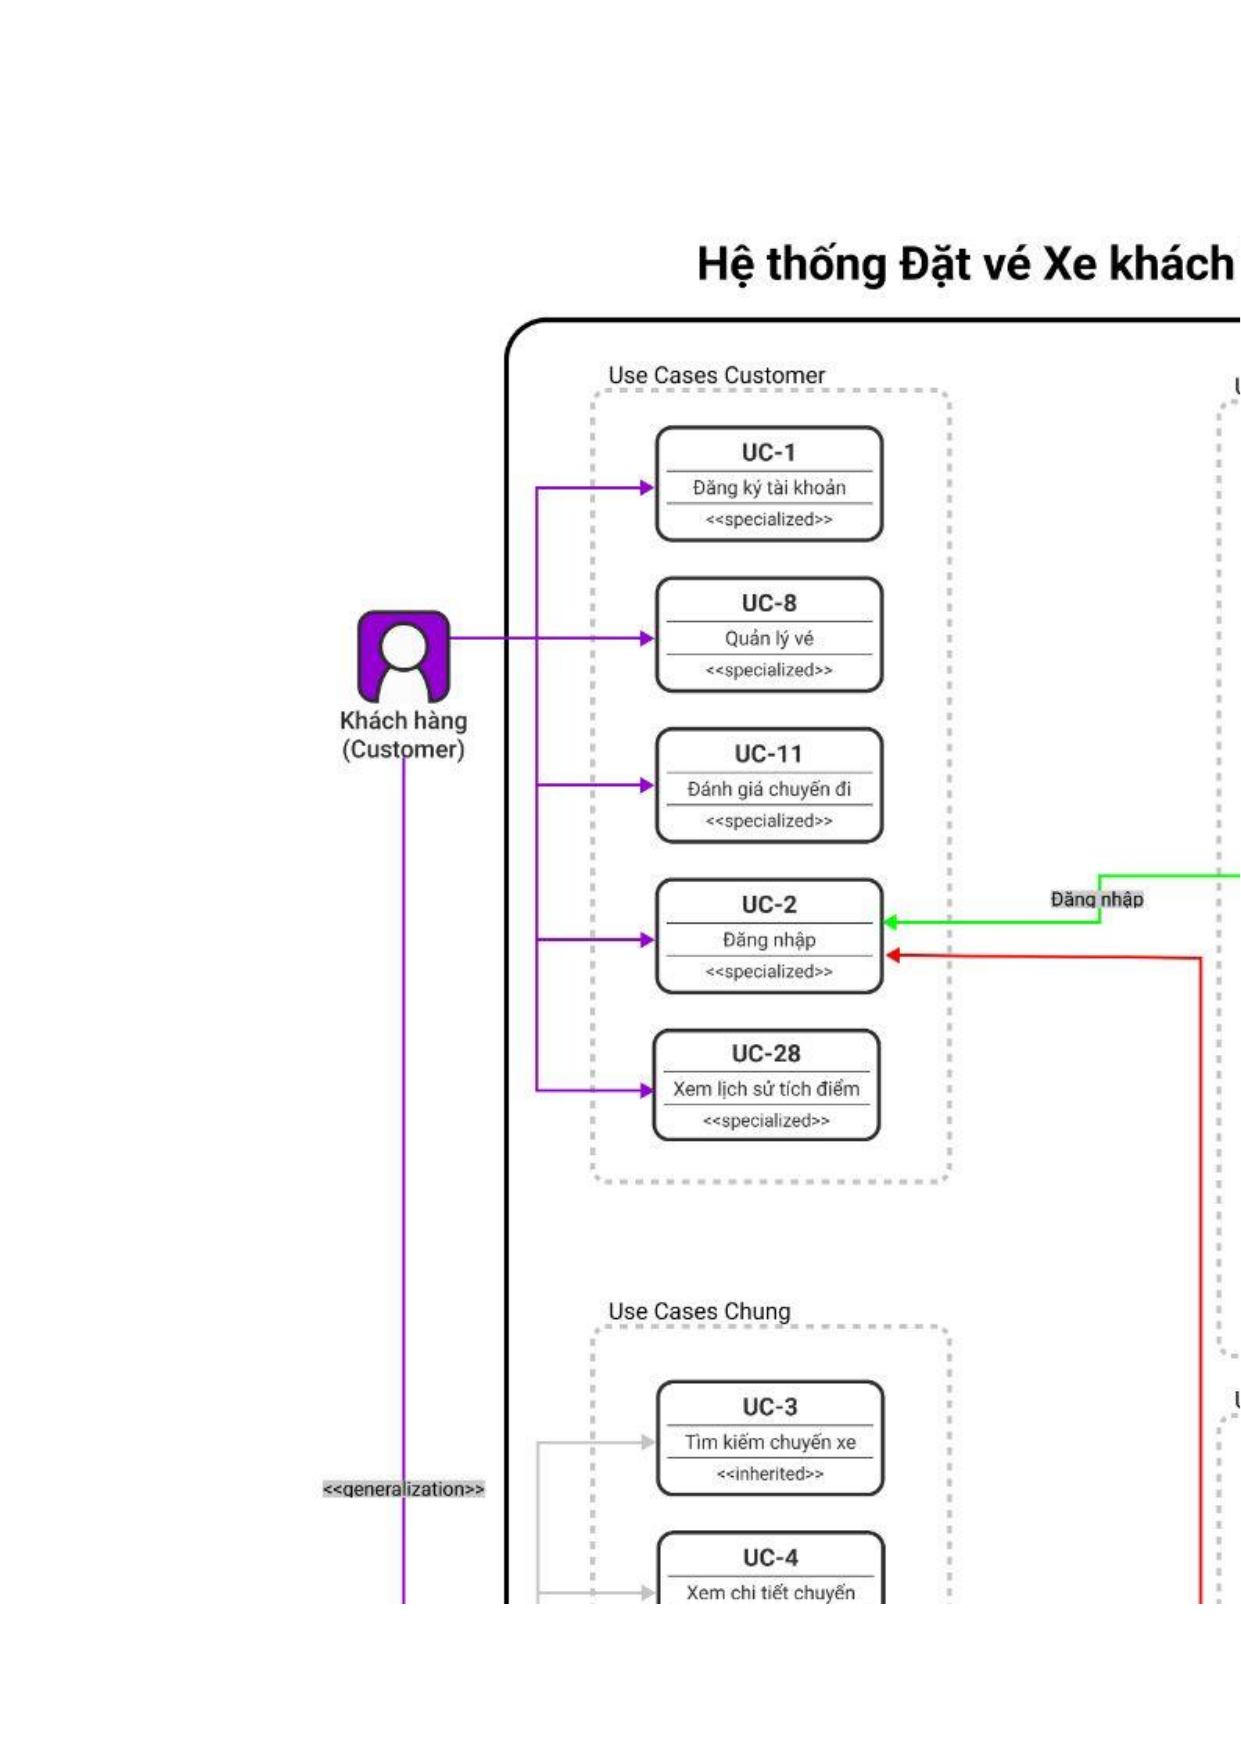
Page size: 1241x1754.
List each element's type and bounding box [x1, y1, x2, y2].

picture [187, 150, 1241, 1604]
